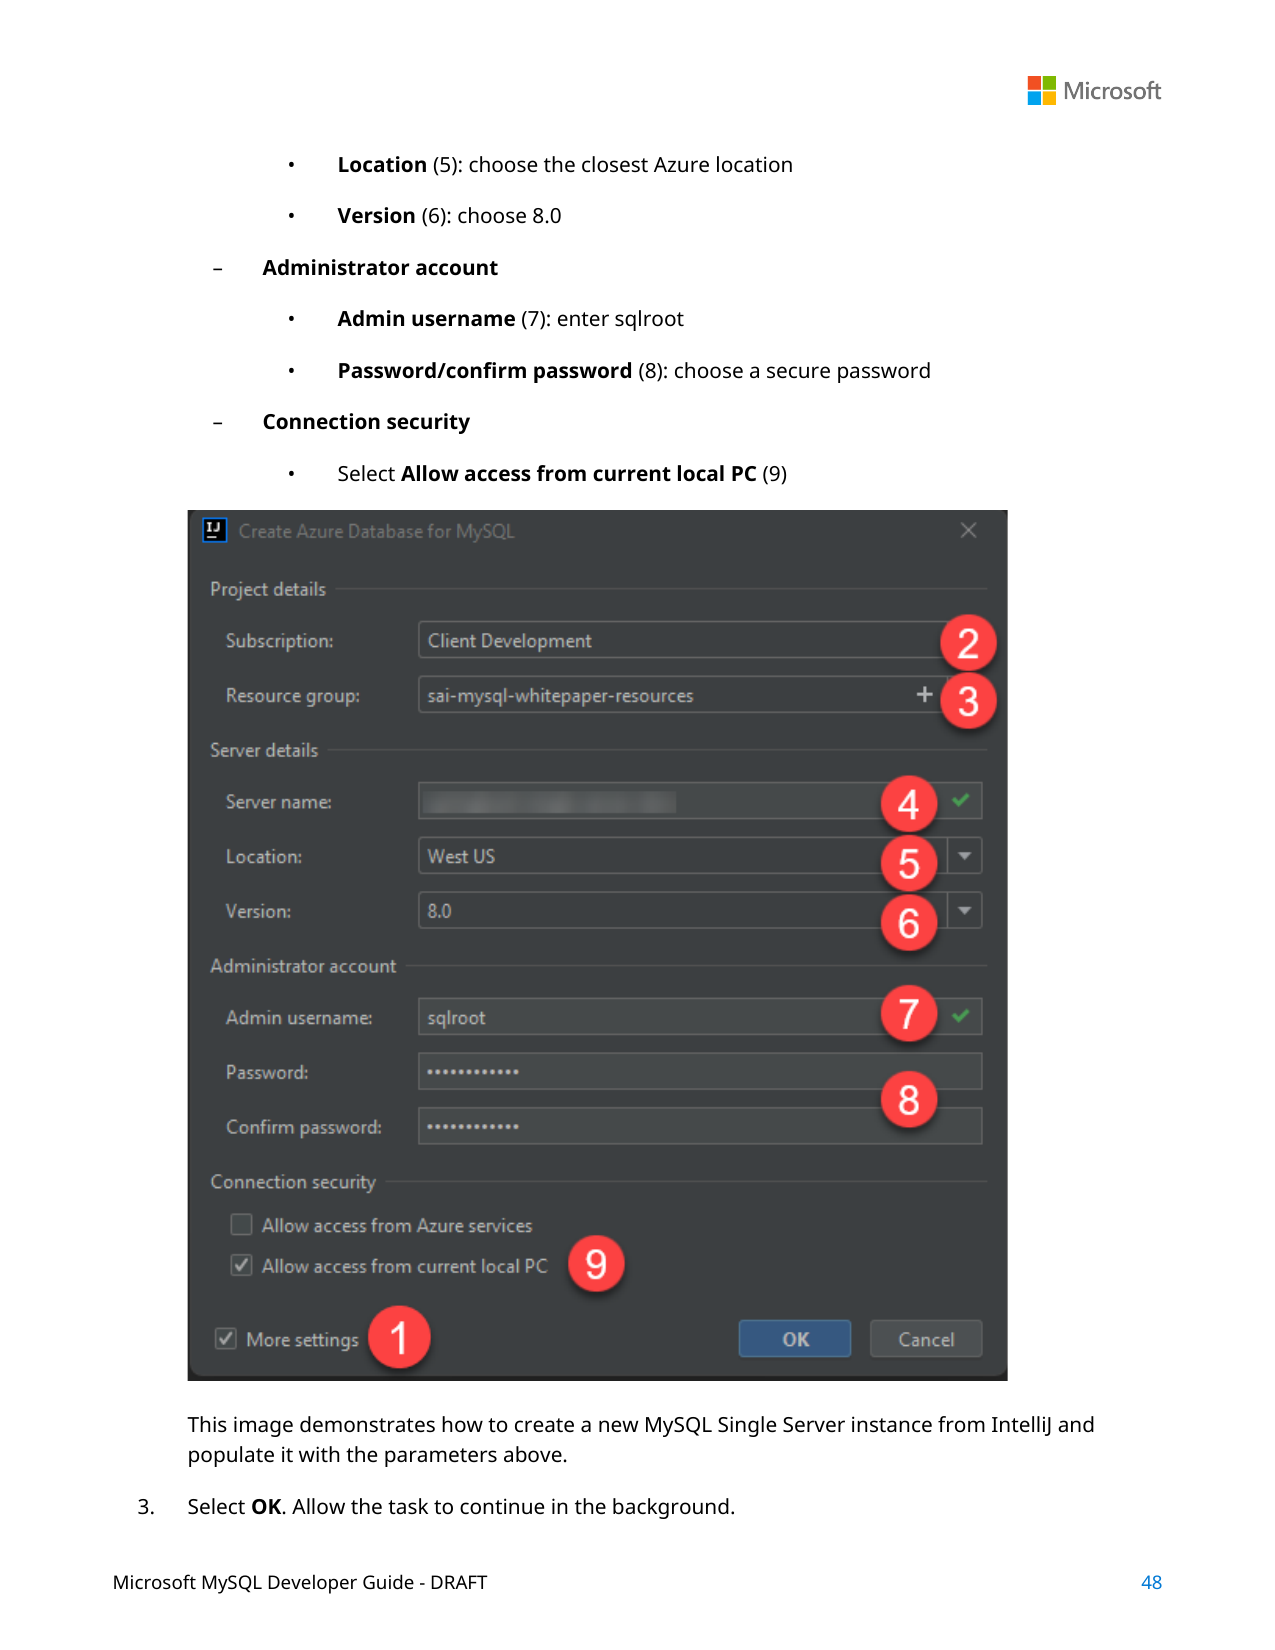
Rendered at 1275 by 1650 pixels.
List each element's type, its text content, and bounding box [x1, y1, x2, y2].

list Location (5): choose the closest Azure location [287, 150, 1162, 178]
picture [187, 510, 1008, 1381]
list Version (6): choose 8.0 [287, 201, 1162, 230]
list Admin username (7): enter sqlroot [287, 304, 1162, 333]
list Administrator account [212, 253, 1162, 281]
list This image demonstrates how to create a new MySQL Single Server instance from IntelliJ and populate it with the parameters above. [137, 1410, 1162, 1469]
list Select OK. Allow the task to continue in the background. [137, 1492, 1162, 1520]
picture [1026, 75, 1163, 107]
list Connection security [212, 407, 1162, 436]
list Password/confirm password (8): choose a secure password [287, 356, 1162, 384]
list Select Allow access from current local PC (9) [287, 459, 1162, 487]
